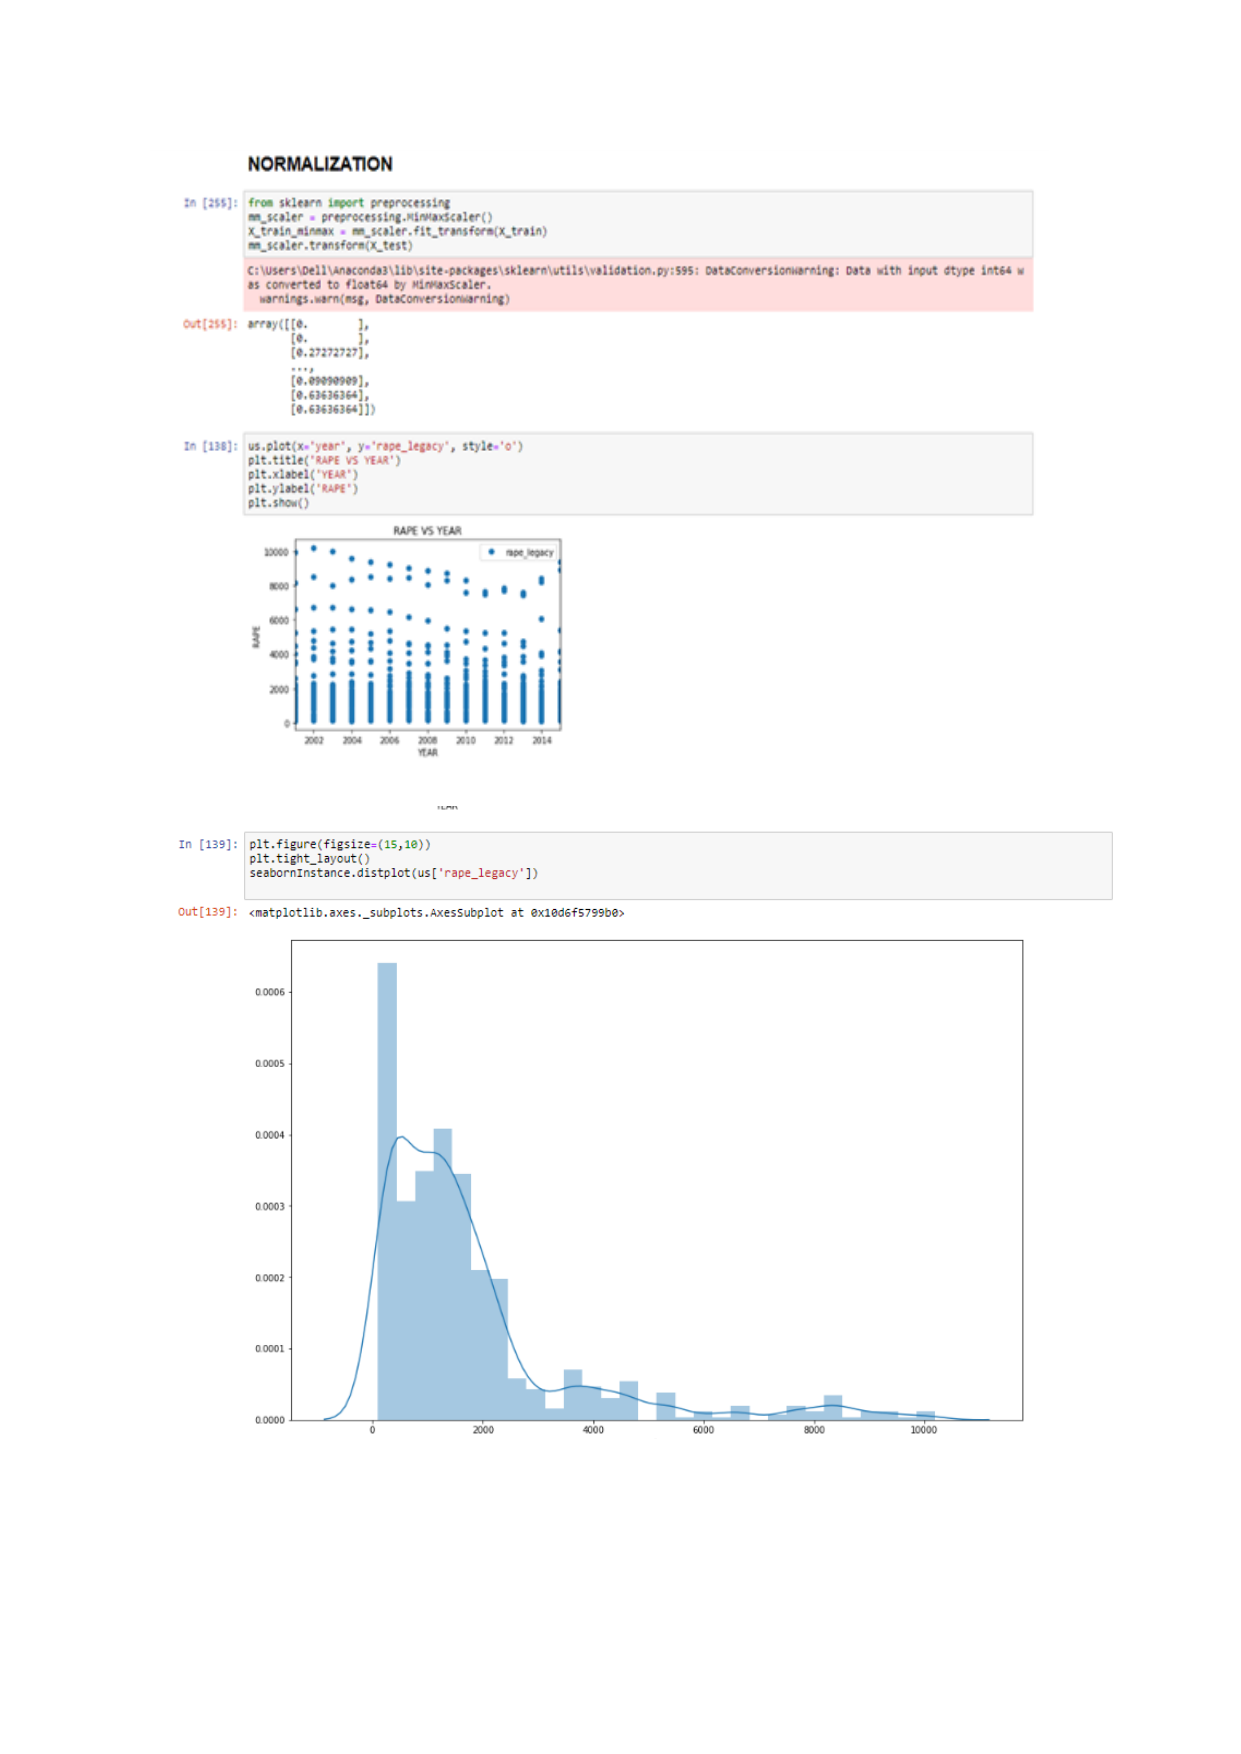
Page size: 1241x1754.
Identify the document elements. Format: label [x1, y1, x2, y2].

picture [150, 806, 1127, 1439]
picture [150, 150, 1173, 781]
